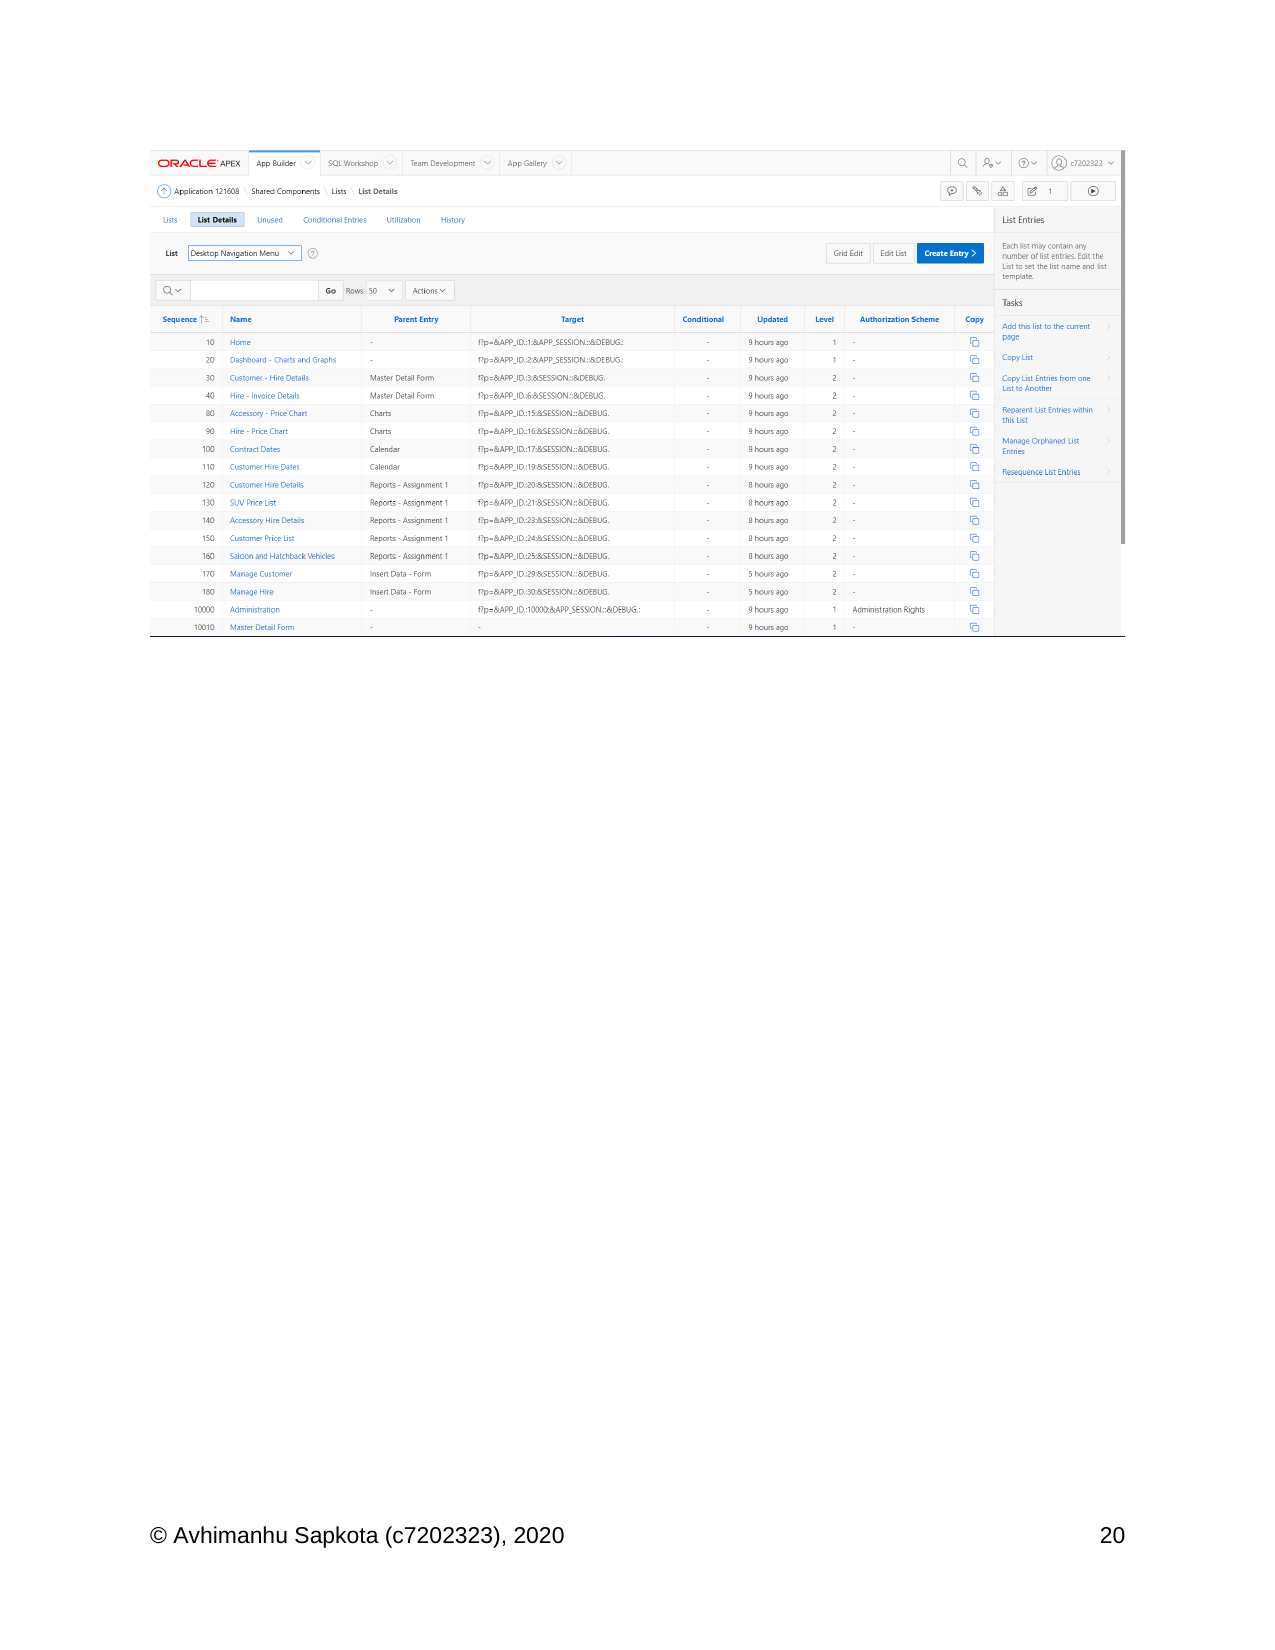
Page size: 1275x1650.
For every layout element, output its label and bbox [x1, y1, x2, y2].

picture [150, 150, 1125, 637]
